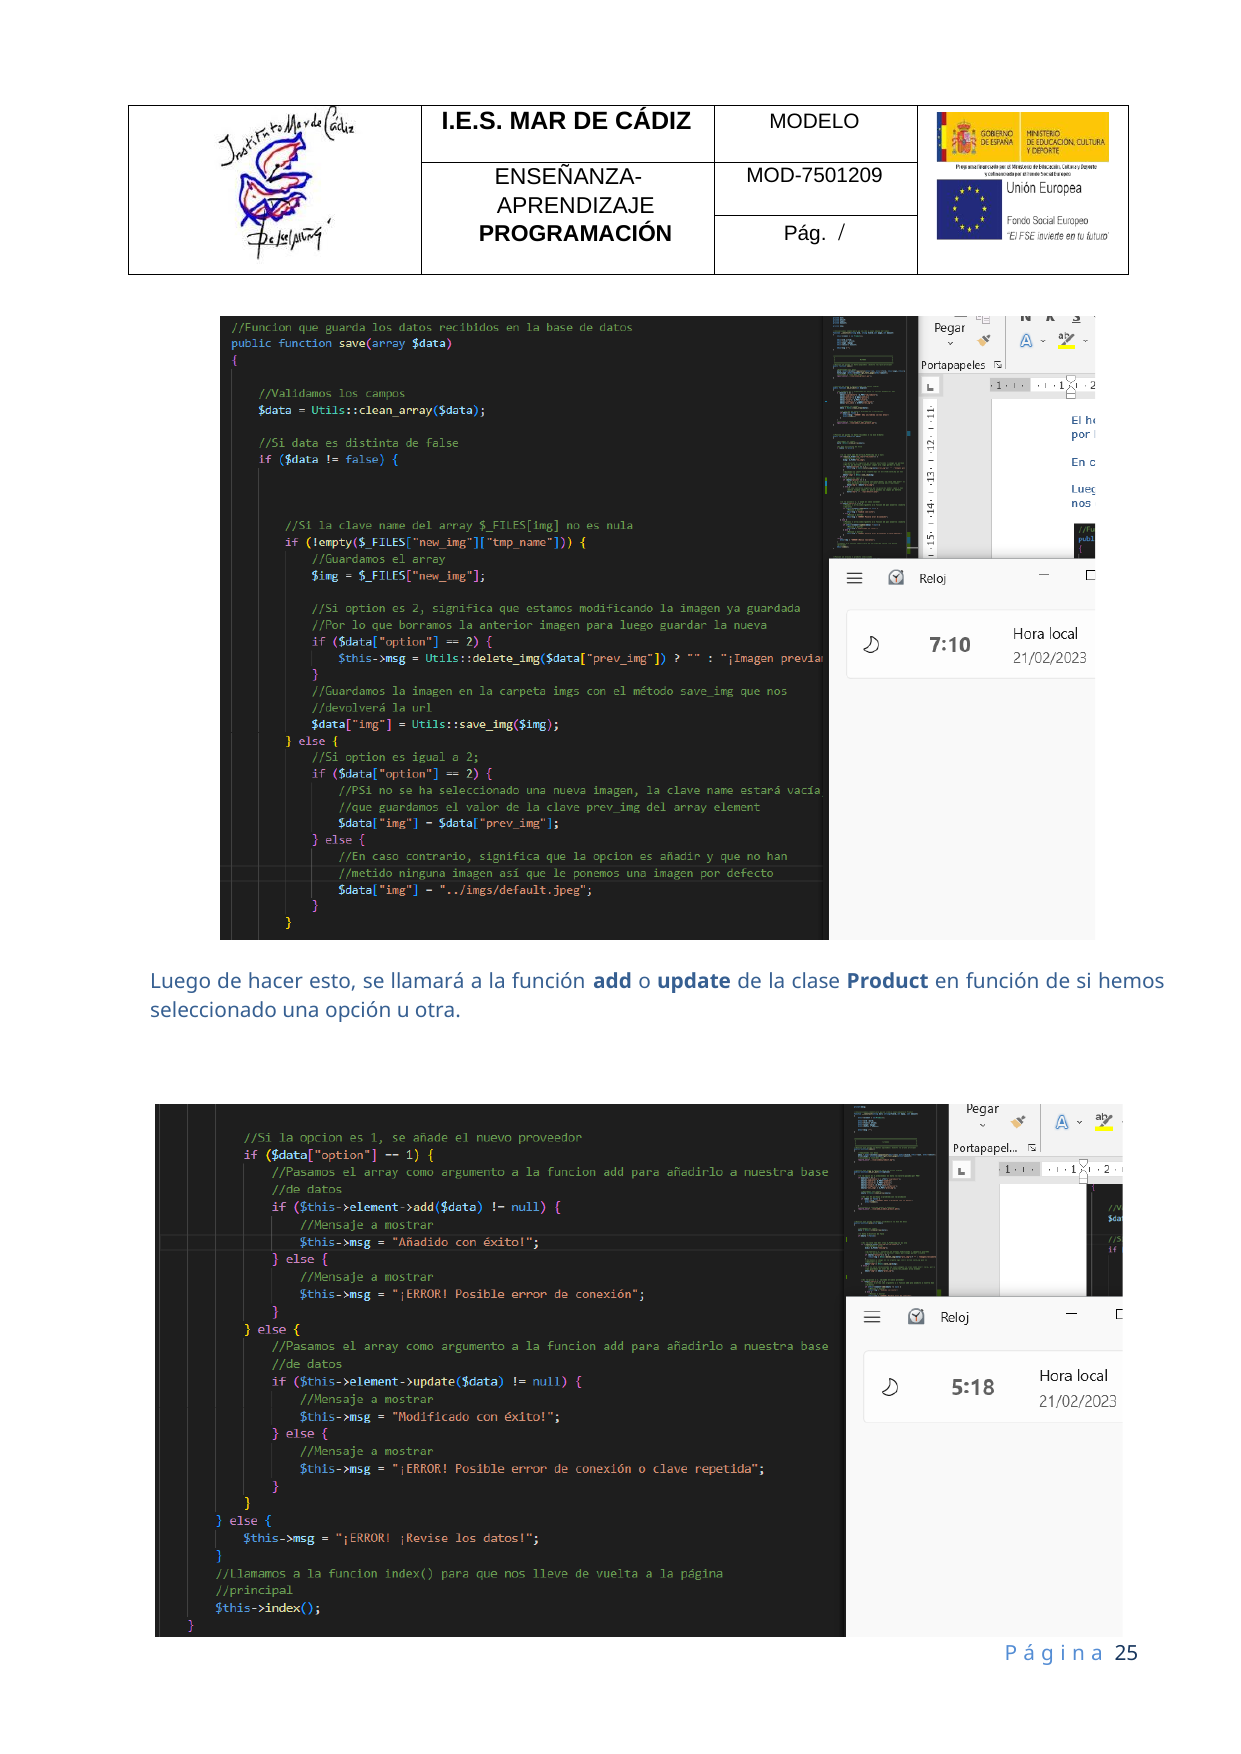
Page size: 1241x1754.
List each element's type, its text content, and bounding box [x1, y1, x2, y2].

picture [192, 106, 370, 272]
list Luego de hacer esto, se llamará a la función add o update de la clase Product en función de si hemos seleccionado una opción u otra. [150, 966, 1165, 1024]
picture [220, 316, 1096, 940]
picture [936, 112, 1109, 240]
picture [155, 1104, 1123, 1637]
